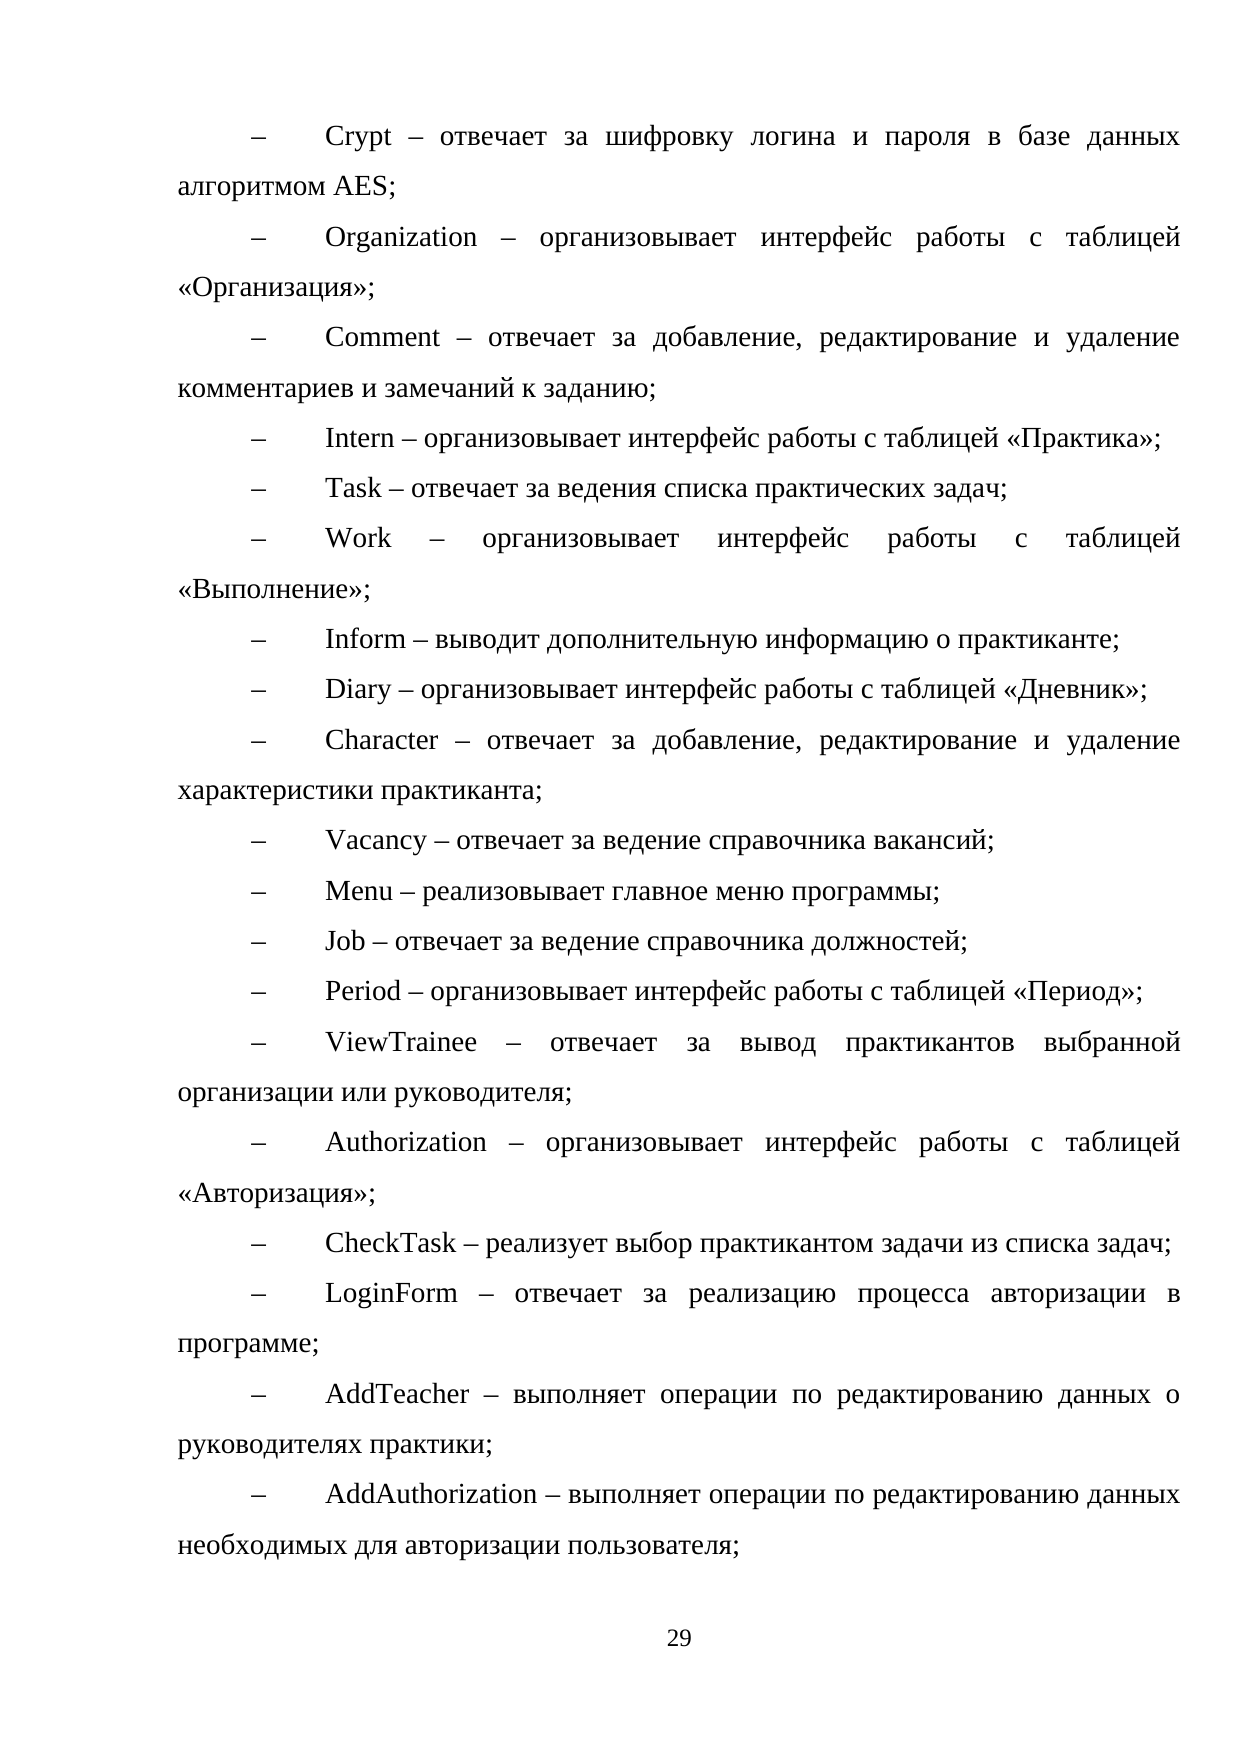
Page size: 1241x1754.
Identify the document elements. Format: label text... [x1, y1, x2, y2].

list Period – организовывает интерфейс работы с таблицей «Период»; [177, 973, 1181, 1007]
list Comment – отвечает за добавление, редактирование и удаление комментариев и замечаний к заданию; [177, 319, 1181, 403]
list Diary – организовывает интерфейс работы с таблицей «Дневник»; [177, 672, 1181, 705]
list Intern – организовывает интерфейс работы с таблицей «Практика»; [177, 420, 1181, 453]
list LoginForm – отвечает за реализацию процесса авторизации в программе; [177, 1275, 1181, 1359]
list Organization – организовывает интерфейс работы с таблицей «Организация»; [177, 219, 1181, 303]
list Vacancy – отвечает за ведение справочника вакансий; [177, 822, 1181, 856]
list Authorization – организовывает интерфейс работы с таблицей «Авторизация»; [177, 1124, 1181, 1208]
list Job – отвечает за ведение справочника должностей; [177, 923, 1181, 957]
list Crypt – отвечает за шифровку логина и пароля в базе данных алгоритмом AES; [177, 118, 1181, 202]
list Inform – выводит дополнительную информацию о практиканте; [177, 621, 1181, 655]
list Character – отвечает за добавление, редактирование и удаление характеристики практиканта; [177, 722, 1181, 806]
list AddTeacher – выполняет операции по редактированию данных о руководителях практики; [177, 1376, 1181, 1460]
list Task – отвечает за ведения списка практических задач; [177, 470, 1181, 504]
list ViewTrainee – отвечает за вывод практикантов выбранной организации или руководителя; [177, 1024, 1181, 1108]
list AddAuthorization – выполняет операции по редактированию данных необходимых для авторизации пользователя; [177, 1477, 1181, 1560]
list Menu – реализовывает главное меню программы; [177, 873, 1181, 906]
list Work – организовывает интерфейс работы с таблицей «Выполнение»; [177, 521, 1181, 604]
list CheckTask – реализует выбор практикантом задачи из списка задач; [177, 1225, 1181, 1258]
